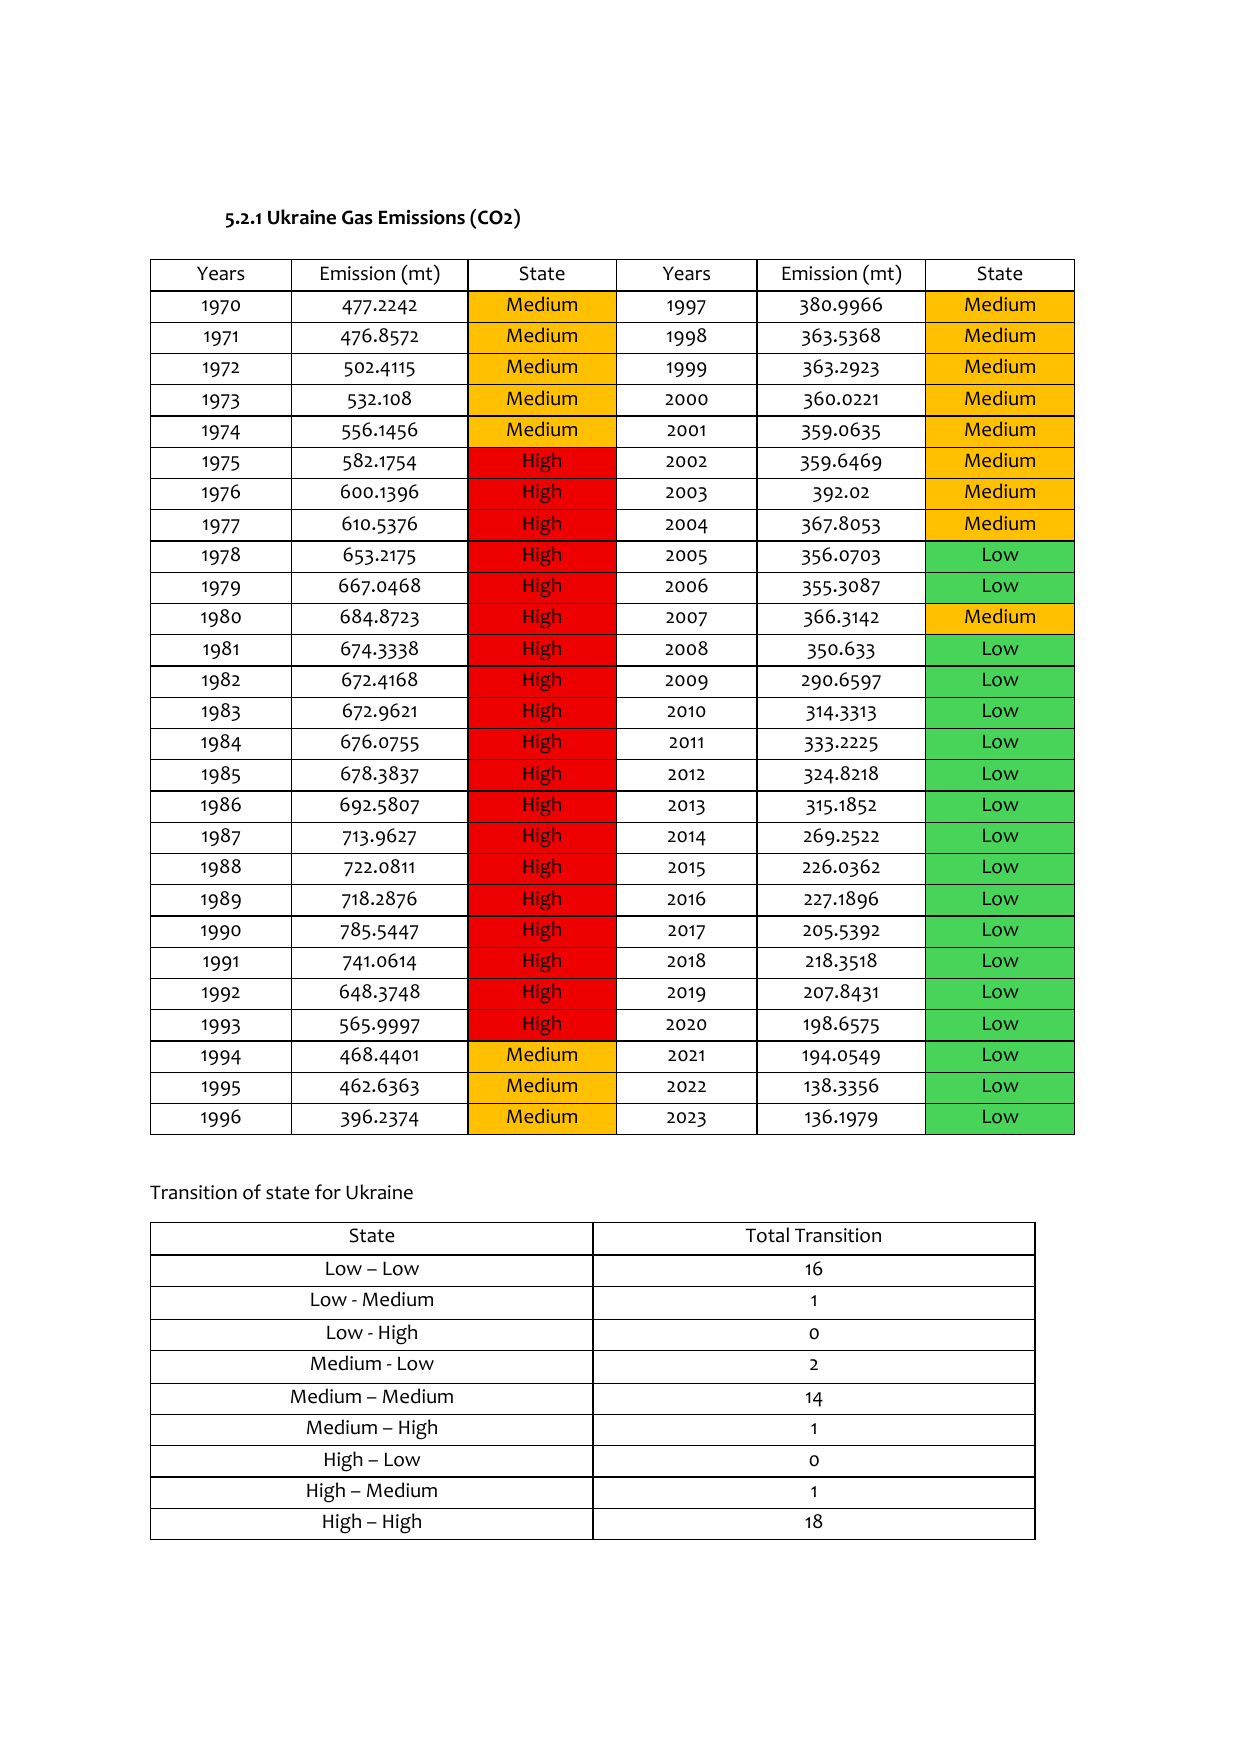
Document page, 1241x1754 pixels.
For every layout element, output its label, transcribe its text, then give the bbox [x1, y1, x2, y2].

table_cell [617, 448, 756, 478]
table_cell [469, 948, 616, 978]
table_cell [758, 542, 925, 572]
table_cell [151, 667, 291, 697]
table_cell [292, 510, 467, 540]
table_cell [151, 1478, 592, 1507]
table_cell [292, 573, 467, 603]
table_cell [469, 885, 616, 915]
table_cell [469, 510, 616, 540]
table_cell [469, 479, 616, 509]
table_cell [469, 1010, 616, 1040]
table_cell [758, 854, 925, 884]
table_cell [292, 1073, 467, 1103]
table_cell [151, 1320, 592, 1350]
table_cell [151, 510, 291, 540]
text Transition of state for Ukraine [150, 1179, 1090, 1205]
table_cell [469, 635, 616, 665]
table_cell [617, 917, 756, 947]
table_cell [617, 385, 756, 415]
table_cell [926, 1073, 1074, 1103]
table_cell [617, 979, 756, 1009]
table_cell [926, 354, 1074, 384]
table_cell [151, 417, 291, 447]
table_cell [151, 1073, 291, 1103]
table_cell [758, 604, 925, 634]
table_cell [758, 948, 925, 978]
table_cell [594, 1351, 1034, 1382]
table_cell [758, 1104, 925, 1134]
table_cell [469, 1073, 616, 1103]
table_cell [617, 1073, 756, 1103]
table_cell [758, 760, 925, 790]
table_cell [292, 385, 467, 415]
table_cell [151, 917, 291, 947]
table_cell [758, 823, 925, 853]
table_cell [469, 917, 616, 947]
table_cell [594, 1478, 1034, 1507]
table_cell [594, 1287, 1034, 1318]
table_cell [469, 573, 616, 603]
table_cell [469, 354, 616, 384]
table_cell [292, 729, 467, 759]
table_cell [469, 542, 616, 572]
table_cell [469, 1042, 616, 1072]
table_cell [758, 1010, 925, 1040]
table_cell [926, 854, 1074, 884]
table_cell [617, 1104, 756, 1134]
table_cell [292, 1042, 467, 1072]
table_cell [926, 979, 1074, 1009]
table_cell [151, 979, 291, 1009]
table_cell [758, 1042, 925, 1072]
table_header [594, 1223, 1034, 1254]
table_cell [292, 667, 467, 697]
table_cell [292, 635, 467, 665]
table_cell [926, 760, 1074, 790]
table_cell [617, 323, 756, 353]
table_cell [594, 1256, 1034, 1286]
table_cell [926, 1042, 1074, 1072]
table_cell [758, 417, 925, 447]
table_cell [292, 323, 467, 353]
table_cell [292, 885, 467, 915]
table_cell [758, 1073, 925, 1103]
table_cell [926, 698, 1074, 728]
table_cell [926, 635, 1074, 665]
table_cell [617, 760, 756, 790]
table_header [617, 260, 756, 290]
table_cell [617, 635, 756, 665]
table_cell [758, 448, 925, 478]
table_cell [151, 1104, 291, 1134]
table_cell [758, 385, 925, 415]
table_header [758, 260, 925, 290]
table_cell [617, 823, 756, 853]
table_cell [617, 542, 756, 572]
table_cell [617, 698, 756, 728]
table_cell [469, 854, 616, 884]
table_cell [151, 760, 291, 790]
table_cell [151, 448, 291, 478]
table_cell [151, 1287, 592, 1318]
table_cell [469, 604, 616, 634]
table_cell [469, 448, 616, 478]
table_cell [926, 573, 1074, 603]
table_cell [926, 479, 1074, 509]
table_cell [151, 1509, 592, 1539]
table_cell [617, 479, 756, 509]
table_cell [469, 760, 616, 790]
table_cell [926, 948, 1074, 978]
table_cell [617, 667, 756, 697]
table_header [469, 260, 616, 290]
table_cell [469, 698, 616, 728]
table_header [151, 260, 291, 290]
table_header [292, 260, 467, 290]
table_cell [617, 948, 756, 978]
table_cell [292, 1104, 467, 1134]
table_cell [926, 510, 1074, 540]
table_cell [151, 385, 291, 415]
subtitle 5.2.1 Ukraine Gas Emissions (CO2) [150, 204, 1090, 230]
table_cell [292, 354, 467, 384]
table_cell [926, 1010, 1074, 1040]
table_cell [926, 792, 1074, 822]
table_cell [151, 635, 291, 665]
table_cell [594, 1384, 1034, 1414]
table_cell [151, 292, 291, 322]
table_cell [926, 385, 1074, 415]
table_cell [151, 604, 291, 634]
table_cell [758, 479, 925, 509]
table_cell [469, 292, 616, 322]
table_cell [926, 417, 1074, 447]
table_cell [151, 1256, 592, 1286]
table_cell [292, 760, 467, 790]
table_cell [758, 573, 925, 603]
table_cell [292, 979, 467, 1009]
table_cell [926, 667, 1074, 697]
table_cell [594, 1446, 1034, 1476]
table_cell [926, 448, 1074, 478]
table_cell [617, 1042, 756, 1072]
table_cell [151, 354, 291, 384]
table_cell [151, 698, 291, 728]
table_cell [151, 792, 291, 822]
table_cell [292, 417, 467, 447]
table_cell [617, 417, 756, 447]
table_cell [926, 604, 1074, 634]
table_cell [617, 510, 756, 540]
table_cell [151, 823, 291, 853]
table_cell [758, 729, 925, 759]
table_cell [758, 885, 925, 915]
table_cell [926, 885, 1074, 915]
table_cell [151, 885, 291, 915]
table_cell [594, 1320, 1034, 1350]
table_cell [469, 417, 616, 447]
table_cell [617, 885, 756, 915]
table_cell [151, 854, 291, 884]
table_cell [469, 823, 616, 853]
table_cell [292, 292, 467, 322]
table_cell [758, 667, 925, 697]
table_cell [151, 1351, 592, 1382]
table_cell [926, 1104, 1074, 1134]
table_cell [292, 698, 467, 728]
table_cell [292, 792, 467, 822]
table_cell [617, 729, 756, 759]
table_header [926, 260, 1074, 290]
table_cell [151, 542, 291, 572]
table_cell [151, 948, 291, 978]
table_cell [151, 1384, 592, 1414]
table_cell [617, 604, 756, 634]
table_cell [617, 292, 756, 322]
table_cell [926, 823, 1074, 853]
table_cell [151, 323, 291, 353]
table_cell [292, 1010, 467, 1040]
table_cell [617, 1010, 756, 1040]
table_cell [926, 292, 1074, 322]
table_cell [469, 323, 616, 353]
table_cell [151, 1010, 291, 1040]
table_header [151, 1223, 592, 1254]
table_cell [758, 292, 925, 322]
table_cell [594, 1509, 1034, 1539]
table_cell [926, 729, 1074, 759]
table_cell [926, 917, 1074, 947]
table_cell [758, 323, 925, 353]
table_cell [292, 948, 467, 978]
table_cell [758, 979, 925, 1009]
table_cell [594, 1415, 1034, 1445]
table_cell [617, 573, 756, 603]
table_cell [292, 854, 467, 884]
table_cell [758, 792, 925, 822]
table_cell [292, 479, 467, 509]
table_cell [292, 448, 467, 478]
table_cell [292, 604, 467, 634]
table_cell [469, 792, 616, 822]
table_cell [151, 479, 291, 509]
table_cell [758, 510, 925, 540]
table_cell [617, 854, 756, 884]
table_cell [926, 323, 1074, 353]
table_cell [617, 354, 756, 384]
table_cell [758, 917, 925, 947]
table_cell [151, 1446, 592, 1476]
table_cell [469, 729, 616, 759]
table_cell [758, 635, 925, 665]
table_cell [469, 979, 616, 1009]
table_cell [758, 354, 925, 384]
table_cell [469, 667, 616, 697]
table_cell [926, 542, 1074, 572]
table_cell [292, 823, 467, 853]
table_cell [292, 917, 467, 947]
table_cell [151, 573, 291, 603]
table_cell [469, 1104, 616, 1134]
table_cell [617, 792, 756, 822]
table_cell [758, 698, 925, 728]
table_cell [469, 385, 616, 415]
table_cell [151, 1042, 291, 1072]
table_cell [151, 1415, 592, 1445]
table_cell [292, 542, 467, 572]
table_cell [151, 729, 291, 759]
